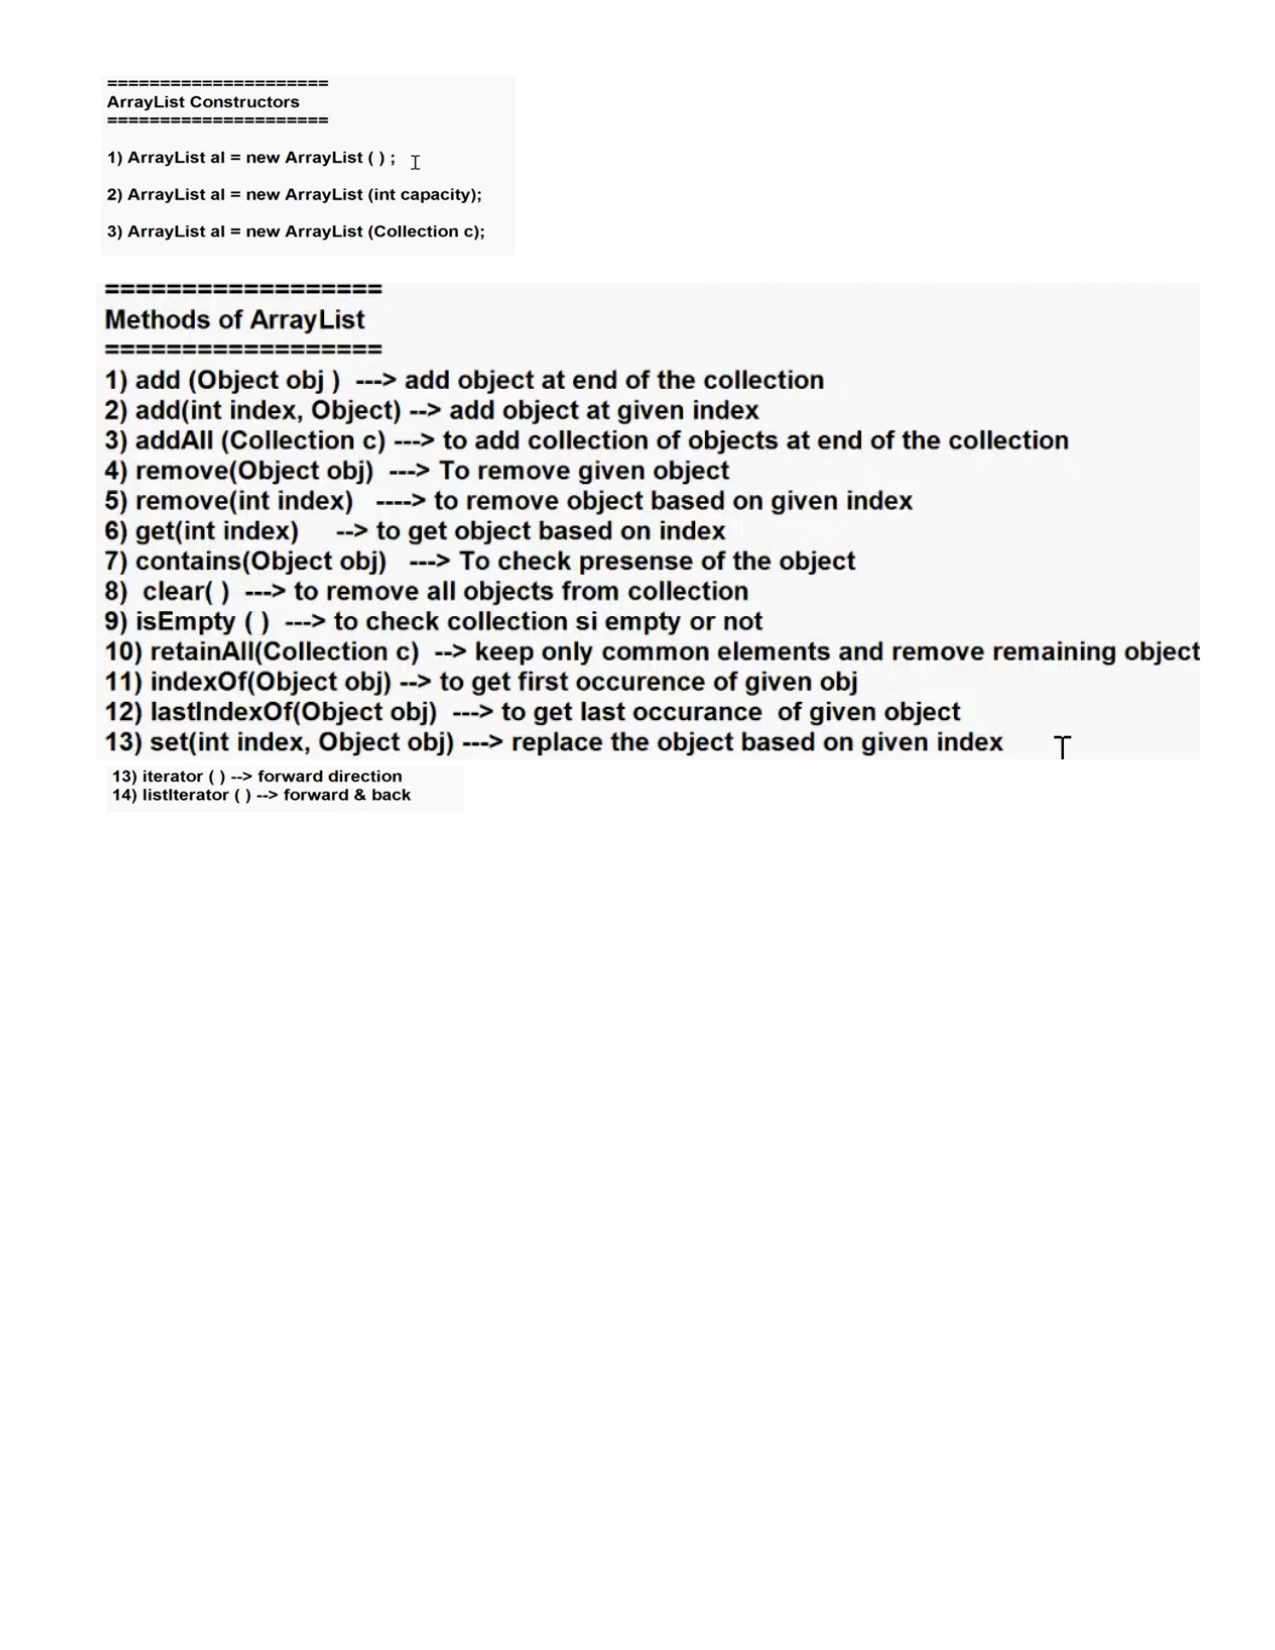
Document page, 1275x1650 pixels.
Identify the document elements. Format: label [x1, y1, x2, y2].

picture [75, 75, 1200, 825]
